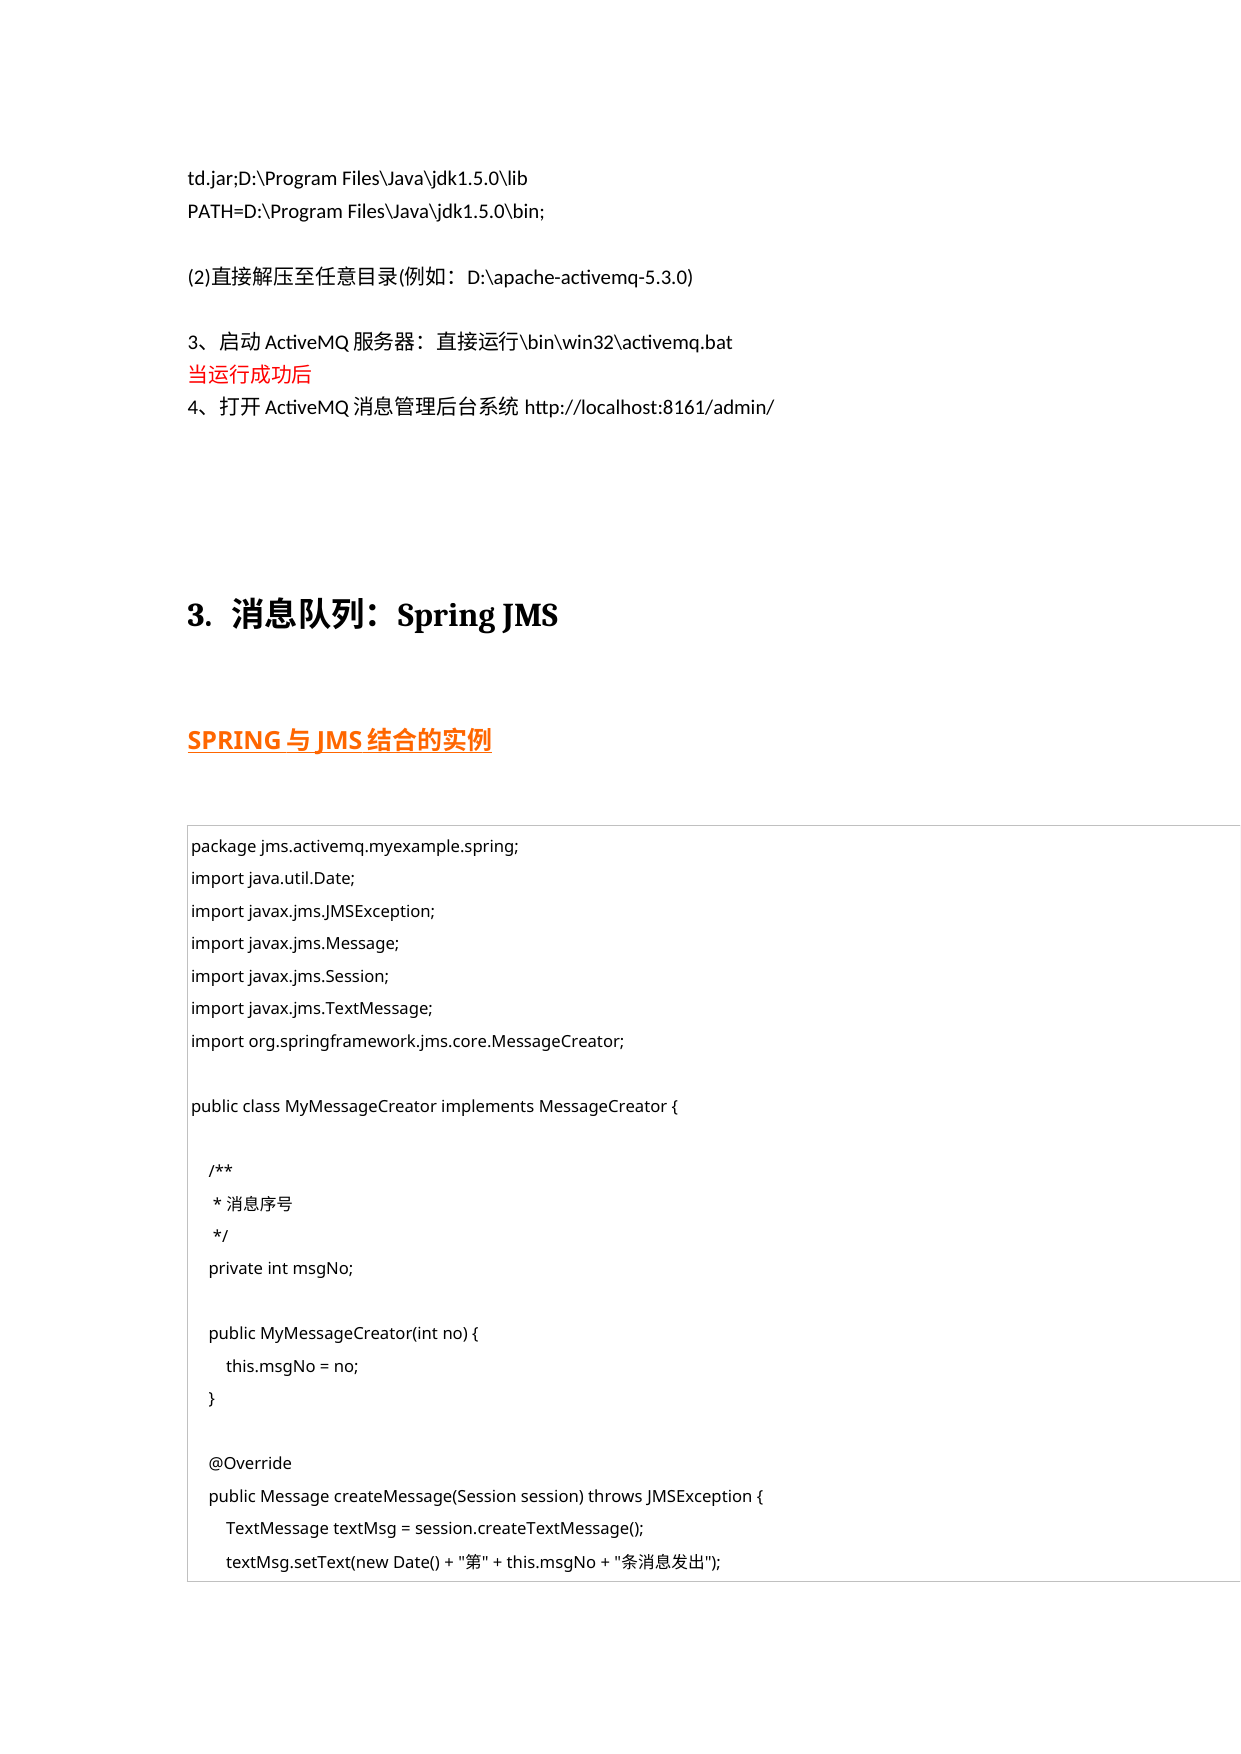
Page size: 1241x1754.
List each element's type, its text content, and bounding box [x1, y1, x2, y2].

text 4、打开ActiveMQ消息管理后台系统 http://localhost:8161/admin/ [187, 389, 1053, 422]
text 3、启动ActiveMQ服务器：直接运行\bin\win32\activemq.bat [187, 324, 1053, 357]
text PATH=D:\Program Files\Java\jdk1.5.0\bin; [187, 194, 1053, 227]
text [187, 162, 1053, 194]
subtitle SPRING与JMS结合的实例 [187, 706, 1053, 771]
text (2)直接解压至任意目录(例如：D:\apache-activemq-5.3.0) [187, 259, 1053, 292]
subtitle 消息队列：Spring JMS [187, 579, 1053, 644]
text 当运行成功后 [187, 357, 1053, 389]
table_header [188, 826, 1240, 1581]
